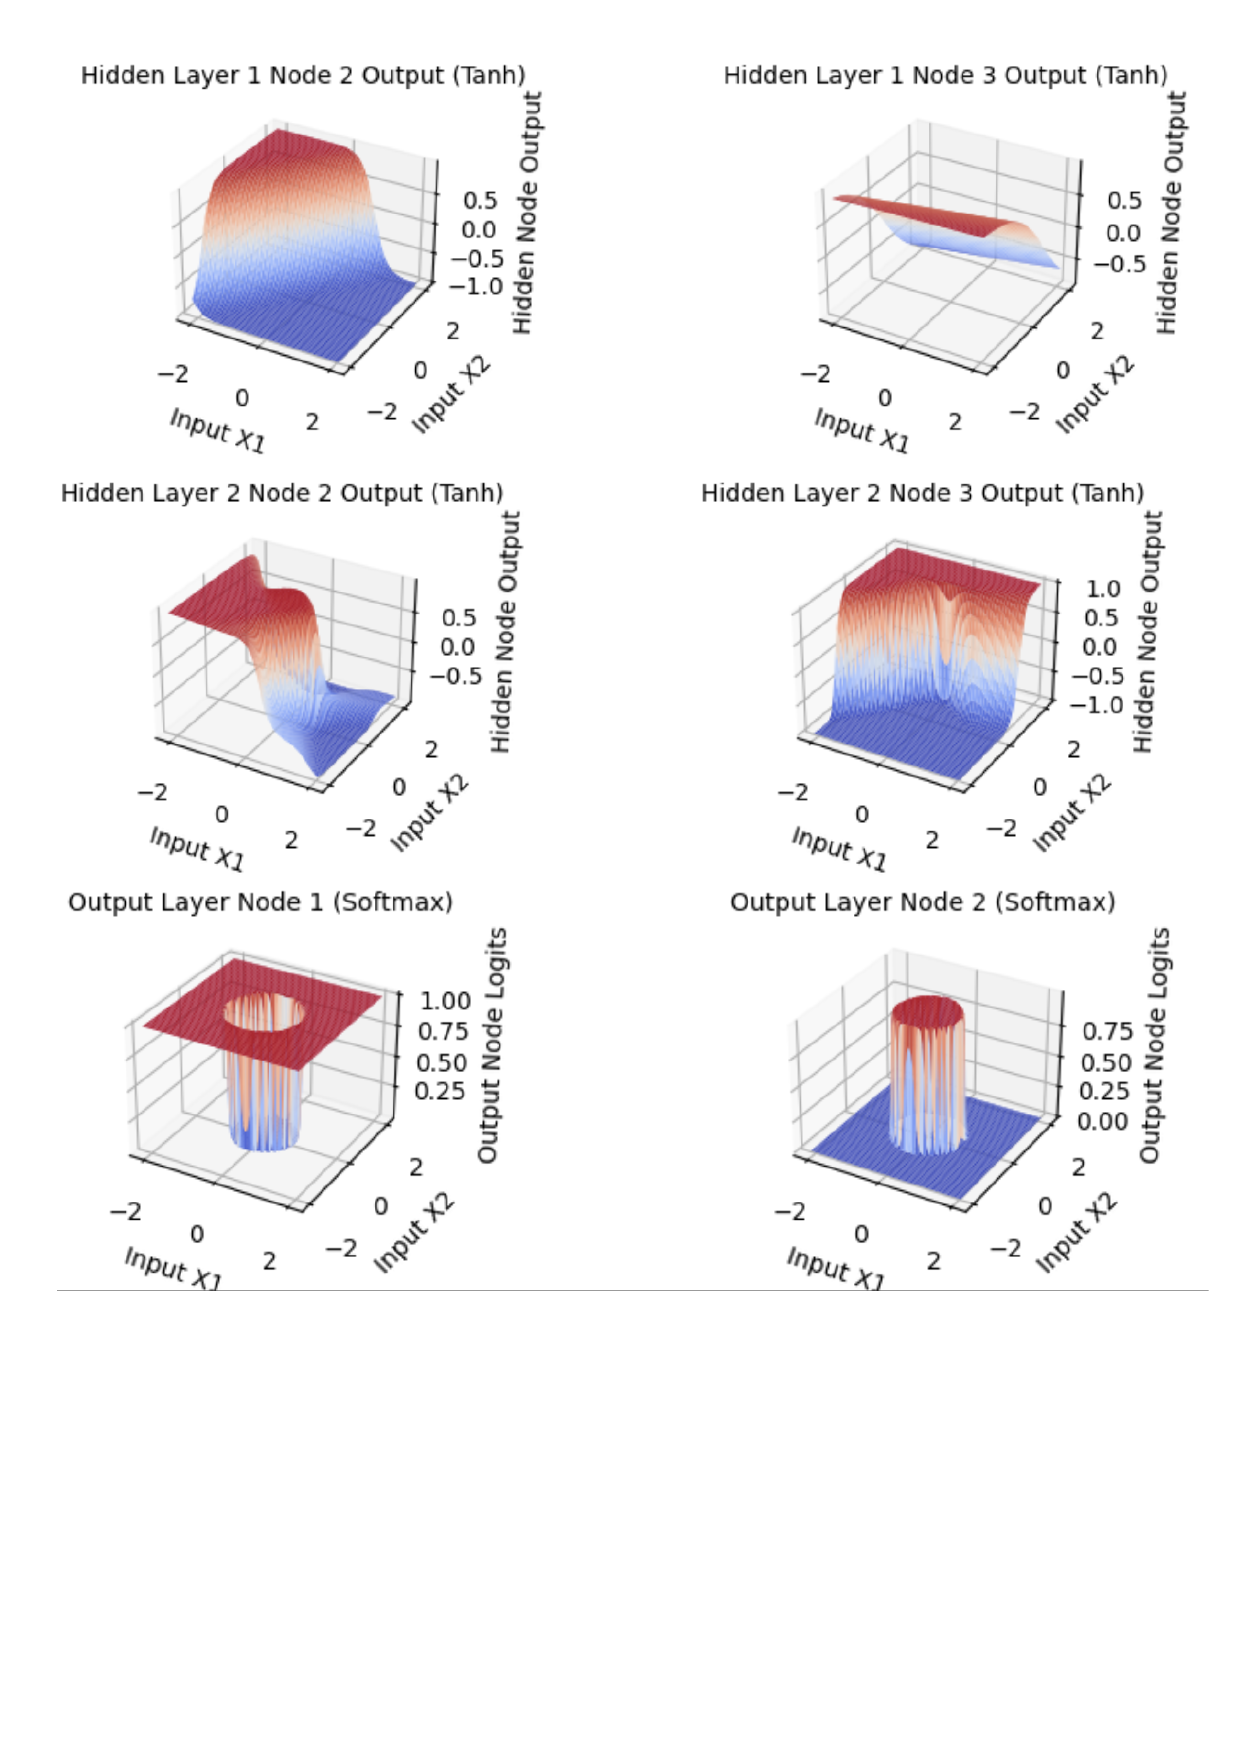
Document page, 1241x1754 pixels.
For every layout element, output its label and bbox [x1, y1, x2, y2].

picture [57, 45, 1209, 1291]
